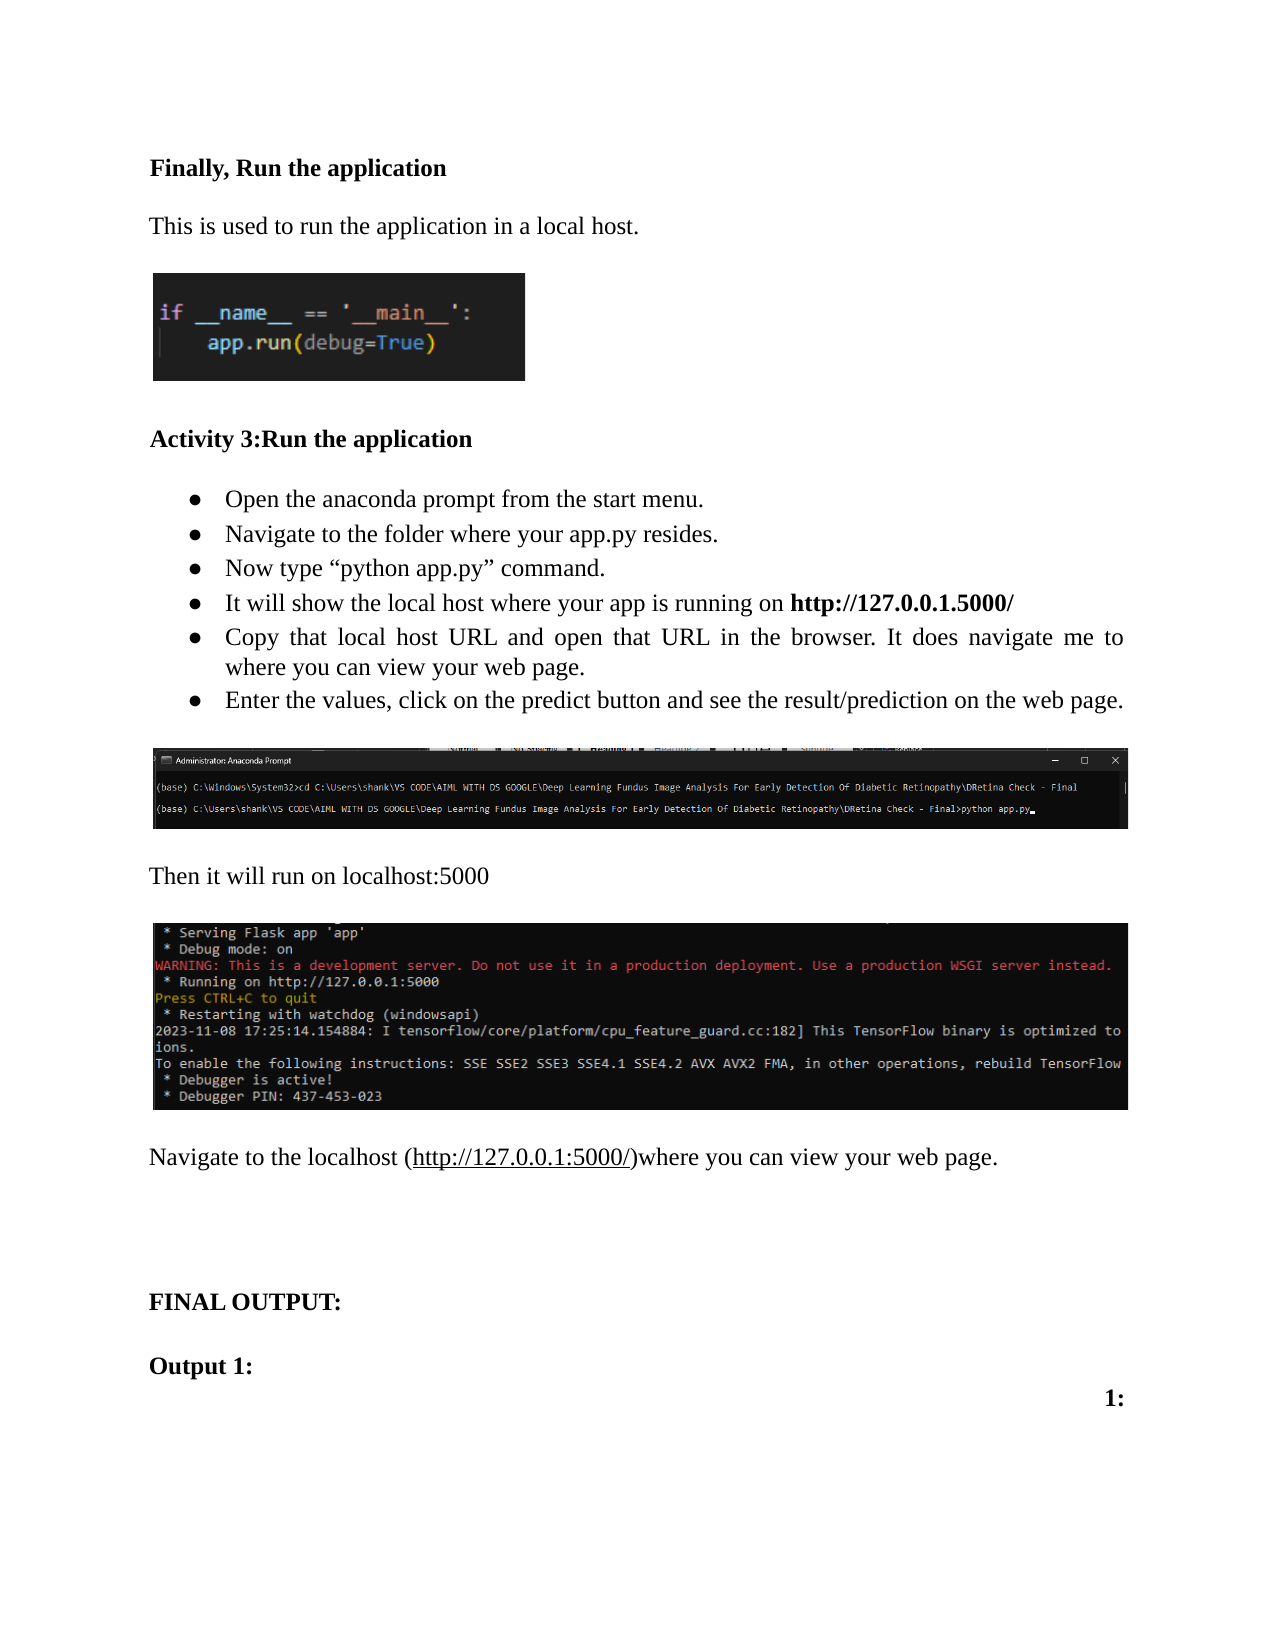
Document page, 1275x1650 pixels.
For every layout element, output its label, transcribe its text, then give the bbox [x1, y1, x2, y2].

list Enter the values, click on the predict button and see the result/prediction on the web page. [187, 685, 1125, 714]
subtitle Activity 3:Run the application [149, 424, 1123, 453]
picture [153, 273, 525, 381]
list Open the anaconda prompt from the start menu. [187, 484, 1125, 513]
list It will show the local host where your app is running on http://127.0.0.1.5000/ [187, 587, 1125, 616]
text 1: [148, 1383, 1125, 1412]
text Then it will run on localhost:5000 [148, 861, 1125, 890]
text Navigate to the localhost (http://127.0.0.1:5000/)where you can view your web page. [148, 1142, 1125, 1171]
subtitle Finally, Run the application [149, 153, 1123, 182]
list Copy that local host URL and open that URL in the browser. It does navigate me to where you can view your web page. [187, 622, 1125, 681]
text This is used to run the application in a local host. [148, 211, 1125, 239]
picture [153, 748, 1129, 829]
list Now type “python app.py” command. [187, 553, 1125, 582]
text FINAL OUTPUT: [148, 1287, 1125, 1316]
picture [153, 923, 1129, 1110]
text Output 1: [148, 1351, 1125, 1380]
list Navigate to the folder where your app.py resides. [187, 518, 1125, 547]
